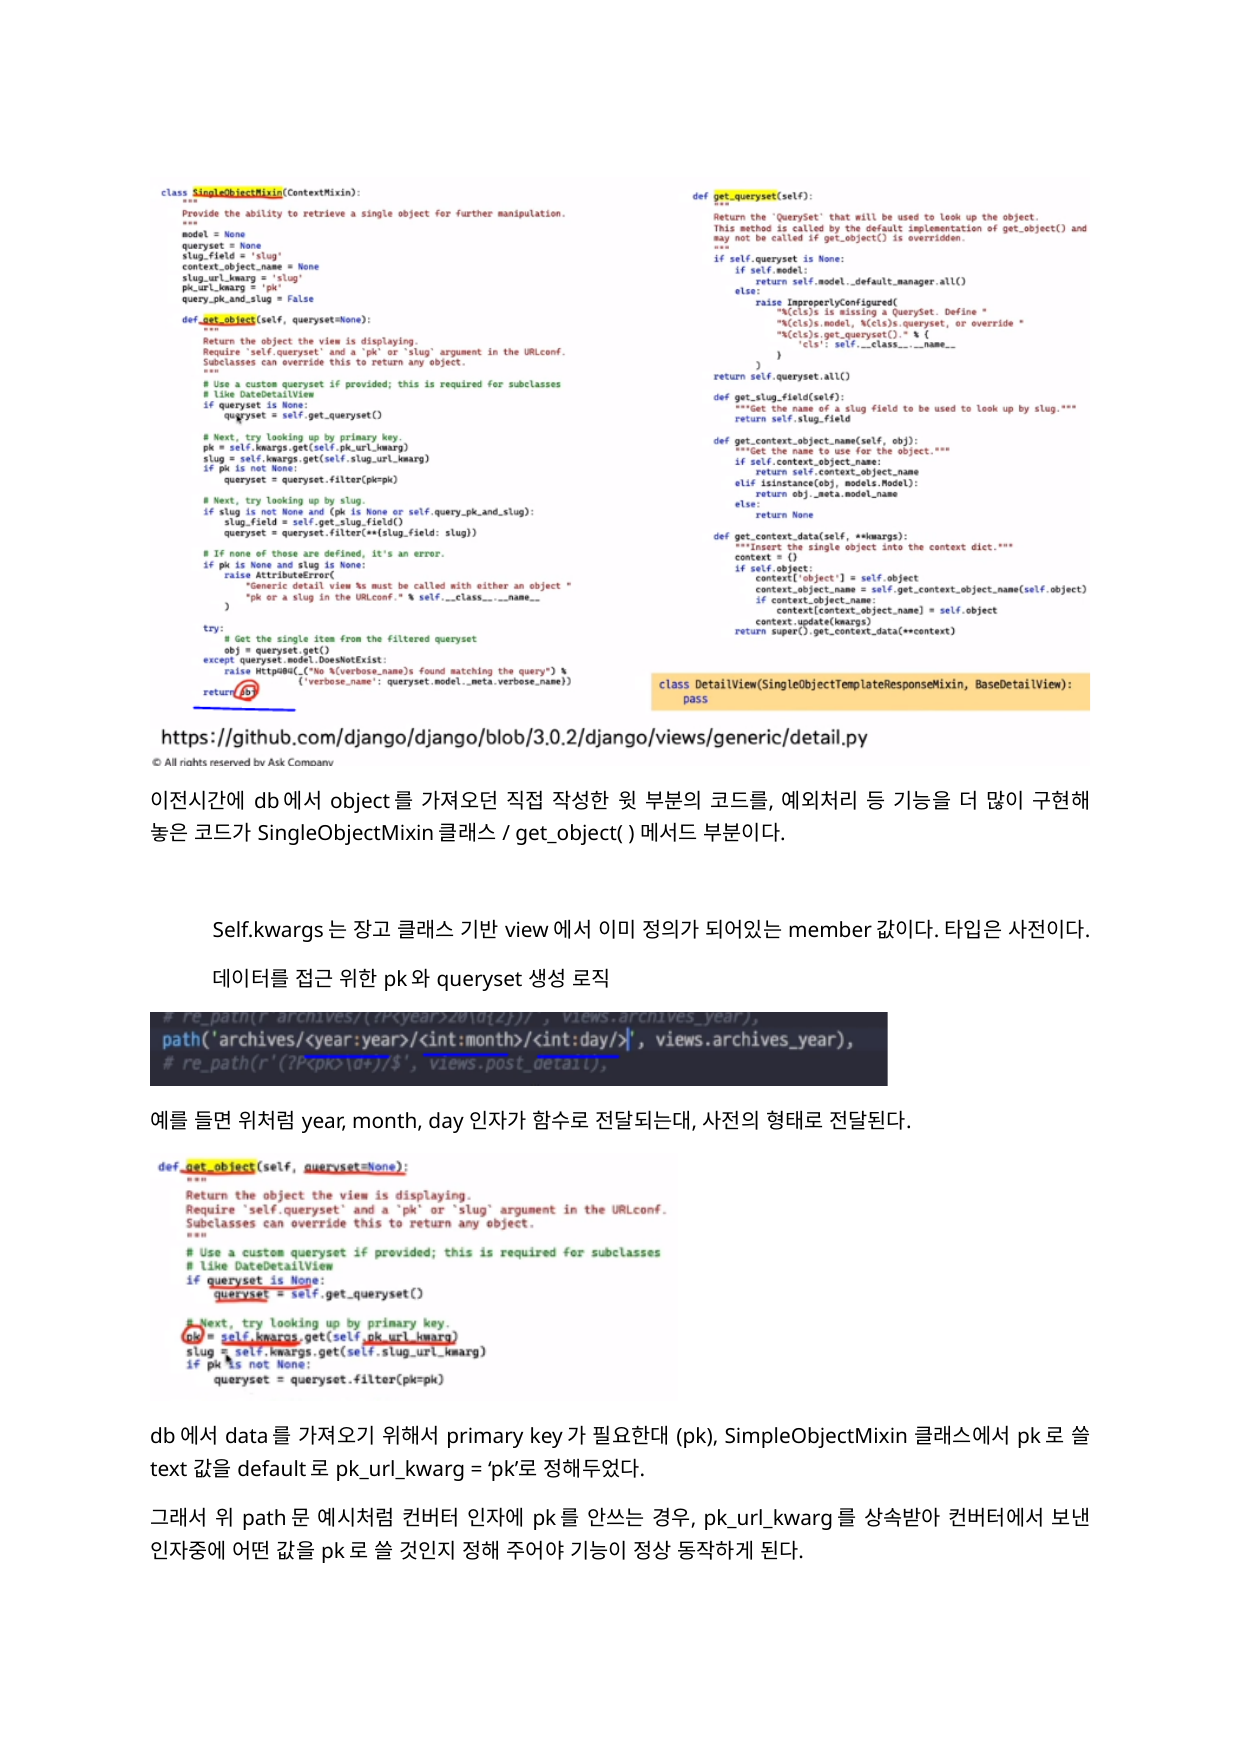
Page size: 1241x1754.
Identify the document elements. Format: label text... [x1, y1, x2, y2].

picture [150, 1012, 888, 1086]
text 그래서 위 path문 예시처럼 컨버터 인자에 pk를 안쓰는 경우, pk_url_kwarg를 상속받아 컨버터에서 보낸 인자중에 어떤 값을 pk로 쓸 것인지 정해 주어야 기능이 정상 동작하게 된다. [150, 1502, 1090, 1564]
text 예를 들면 위처럼 year, month, day 인자가 함수로 전달되는대, 사전의 형태로 전달된다. [150, 1104, 1090, 1135]
text 이전시간에 db에서 object를 가져오던 직접 작성한 윗 부분의 코드를, 예외처리 등 기능을 더 많이 구현해 놓은 코드가 SingleObjectMixin클래스 / get_object( ) 메서드 부분이다. [150, 784, 1090, 847]
text db에서 data를 가져오기 위해서 primary key가 필요한대 (pk), SimpleObjectMixin 클래스에서 pk로 쓸 text 값을 default로 pk_url_kwarg = ‘pk’로 정해두었다. [150, 1419, 1090, 1482]
subtitle Self.kwargs는 장고 클래스 기반 view 에서 이미 정의가 되어있는 member값이다. 타입은 사전이다. [212, 913, 1090, 944]
picture [150, 177, 1091, 766]
subtitle 데이터를 접근 위한 pk와 queryset 생성 로직 [212, 963, 1090, 993]
picture [150, 1153, 679, 1401]
